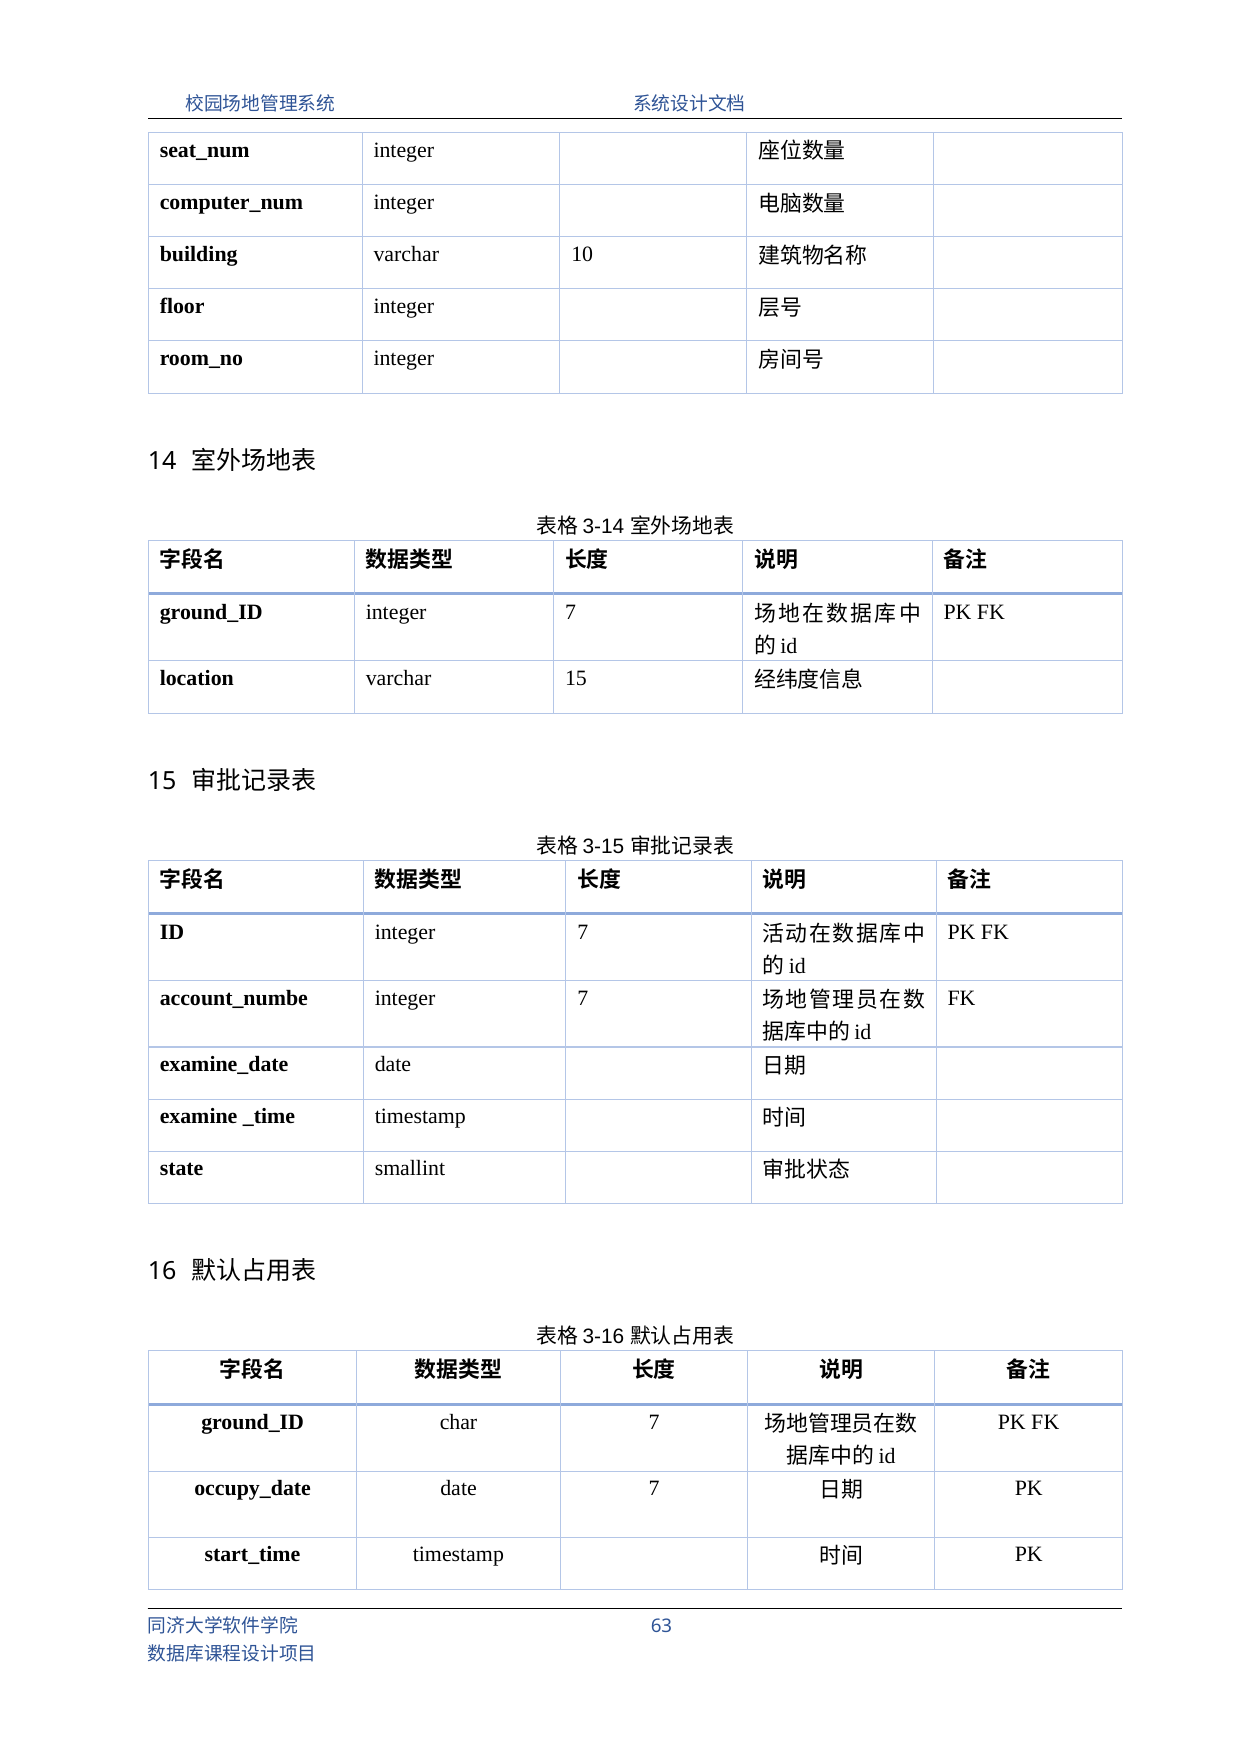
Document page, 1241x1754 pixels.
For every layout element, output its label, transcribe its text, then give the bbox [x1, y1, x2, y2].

table_cell date [364, 1048, 565, 1098]
table_header 数据类型 [355, 541, 553, 592]
table_cell floor [149, 289, 362, 340]
table_cell [561, 1538, 747, 1589]
table_cell [560, 289, 746, 340]
table_cell 场地管理员在数据库中的id [748, 1406, 934, 1471]
table_cell 场地管理员在数据库中的id [752, 981, 936, 1046]
table_cell smallint [364, 1152, 565, 1203]
table_cell PK FK [937, 915, 1122, 980]
table_cell ID [149, 915, 363, 980]
table_cell 10 [560, 237, 746, 288]
table_header 字段名 [149, 541, 354, 592]
table_cell start_time [149, 1538, 356, 1589]
table_cell integer [363, 341, 559, 392]
text 表格 3-15 审批记录表 [148, 828, 1122, 860]
table_cell 日期 [752, 1048, 936, 1098]
table_cell timestamp [364, 1100, 565, 1151]
table_cell 座位数量 [747, 133, 933, 184]
table_cell 活动在数据库中的id [752, 915, 936, 980]
table_cell integer [364, 915, 565, 980]
table_header 备注 [933, 541, 1122, 592]
table_cell 日期 [748, 1472, 934, 1537]
table_cell occupy_date [149, 1472, 356, 1537]
table_cell 15 [554, 661, 742, 712]
table_cell 时间 [748, 1538, 934, 1589]
table_header 长度 [566, 861, 751, 912]
table_header 字段名 [149, 861, 363, 912]
table_header 备注 [935, 1351, 1122, 1402]
table_cell ground_ID [149, 595, 354, 660]
table_cell [560, 185, 746, 236]
table_cell 层号 [747, 289, 933, 340]
table_cell integer [363, 133, 559, 184]
table_header 长度 [554, 541, 742, 592]
table_cell [934, 133, 1122, 184]
table_cell integer [364, 981, 565, 1046]
table_cell [934, 185, 1122, 236]
table_cell examine _time [149, 1100, 363, 1151]
text 表格 3-14 室外场地表 [148, 508, 1122, 540]
table_cell 审批状态 [752, 1152, 936, 1203]
table_cell 建筑物名称 [747, 237, 933, 288]
table_cell timestamp [357, 1538, 560, 1589]
table_cell examine_date [149, 1048, 363, 1098]
table_cell [934, 289, 1122, 340]
table_cell 电脑数量 [747, 185, 933, 236]
table_cell 经纬度信息 [743, 661, 932, 712]
table_header 备注 [937, 861, 1122, 912]
table_header 说明 [752, 861, 936, 912]
table_cell computer_num [149, 185, 362, 236]
table_cell [934, 237, 1122, 288]
table_cell 7 [561, 1472, 747, 1537]
table_cell ground_ID [149, 1406, 356, 1471]
table_cell 场地在数据库中的id [743, 595, 932, 660]
text 表格 3-16 默认占用表 [148, 1318, 1122, 1350]
table_header 长度 [561, 1351, 747, 1402]
table_cell [937, 1048, 1122, 1098]
list 默认占用表 [148, 1236, 1122, 1301]
table_cell [937, 1100, 1122, 1151]
table_cell [566, 1048, 751, 1098]
table_cell [566, 1152, 751, 1203]
table_cell date [357, 1472, 560, 1537]
table_header 说明 [743, 541, 932, 592]
table_cell 7 [554, 595, 742, 660]
table_cell PK FK [935, 1406, 1122, 1471]
table_cell account_numbe [149, 981, 363, 1046]
table_cell PK [935, 1472, 1122, 1537]
table_cell location [149, 661, 354, 712]
table_cell [560, 341, 746, 392]
table_header 数据类型 [364, 861, 565, 912]
table_cell [560, 133, 746, 184]
table_header 字段名 [149, 1351, 356, 1402]
table_cell [933, 661, 1122, 712]
list 室外场地表 [148, 426, 1122, 491]
table_cell [937, 1152, 1122, 1203]
table_cell building [149, 237, 362, 288]
table_cell char [357, 1406, 560, 1471]
table_cell 7 [561, 1406, 747, 1471]
table_cell 时间 [752, 1100, 936, 1151]
table_cell room_no [149, 341, 362, 392]
table_cell varchar [355, 661, 553, 712]
table_cell [566, 1100, 751, 1151]
table_cell state [149, 1152, 363, 1203]
table_header 说明 [748, 1351, 934, 1402]
table_cell 7 [566, 915, 751, 980]
table_cell PK [935, 1538, 1122, 1589]
table_cell varchar [363, 237, 559, 288]
list 审批记录表 [148, 746, 1122, 811]
table_cell FK [937, 981, 1122, 1046]
table_cell [934, 341, 1122, 392]
table_cell PK FK [933, 595, 1122, 660]
table_cell integer [363, 289, 559, 340]
table_cell integer [355, 595, 553, 660]
table_cell seat_num [149, 133, 362, 184]
table_cell 房间号 [747, 341, 933, 392]
table_header 数据类型 [357, 1351, 560, 1402]
table_cell integer [363, 185, 559, 236]
table_cell 7 [566, 981, 751, 1046]
